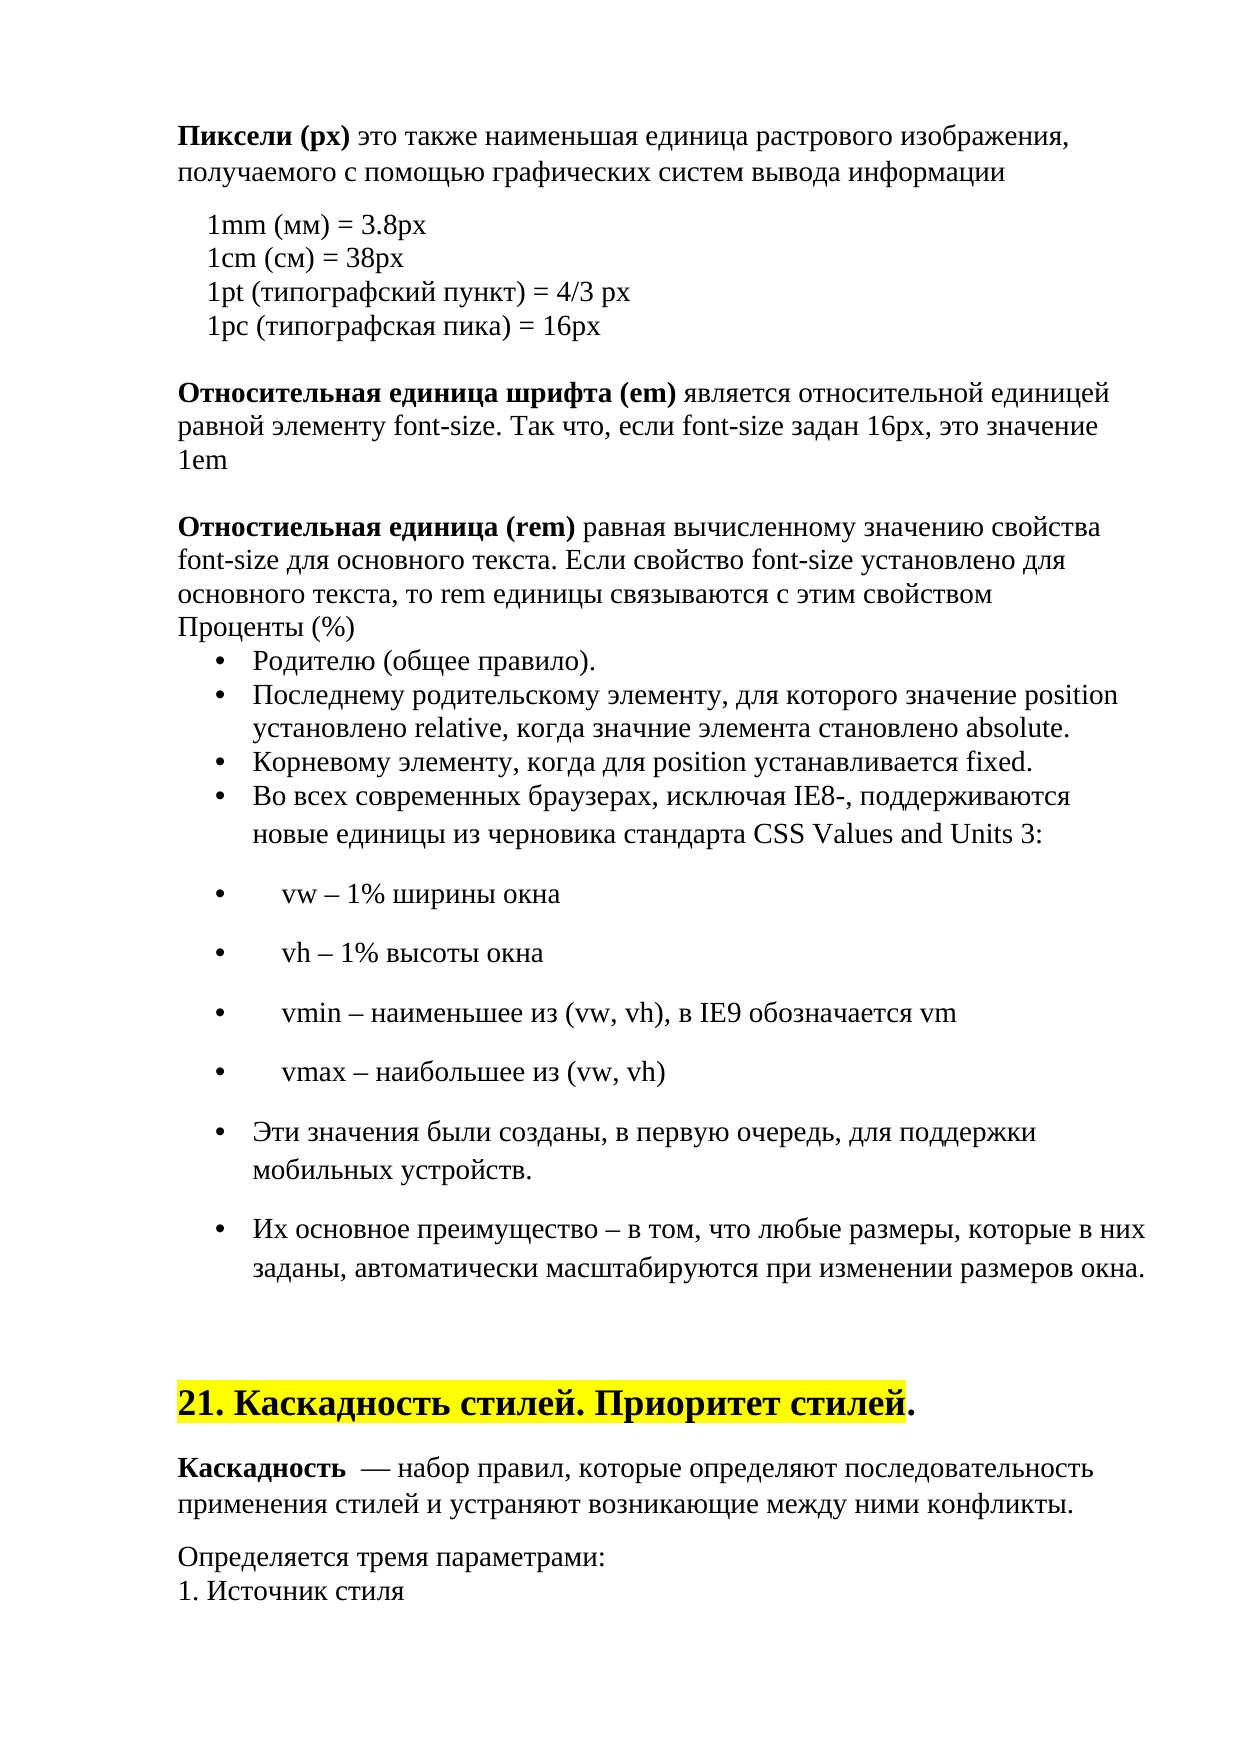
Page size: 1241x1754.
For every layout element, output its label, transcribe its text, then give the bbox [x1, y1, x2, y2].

list Их основное преимущество – в том, что любые размеры, которые в них заданы, автоматически масштабируются при изменении размеров окна. [215, 1212, 1152, 1284]
list Во всех современных браузерах, исключая IE8-, поддерживаются новые единицы из черновика стандарта CSS Values and Units 3: [215, 778, 1152, 850]
list Последнему родительскому элементу, для которого значение position установлено relative, когда значние элемента становлено absolute. [215, 677, 1152, 744]
list Корневому элементу, когда для position устанавливается fixed. [215, 744, 1152, 778]
text 1mm (мм) = 3.8px [177, 207, 1152, 241]
list Эти значения были созданы, в первую очередь, для поддержки мобильных устройств. [215, 1113, 1152, 1186]
list vh – 1% высоты окна [215, 935, 1152, 969]
text 1cm (см) = 38px [177, 241, 1152, 274]
list vmax – наибольшее из (vw, vh) [215, 1054, 1152, 1088]
text 1pt (типографский пункт) = 4/3 px [177, 274, 1152, 308]
text Отностиельная единица (rem) равная вычисленному значению свойства font-size для основного текста. Если свойство font-size установлено для основного текста, то rem единицы связываются с этим свойством [177, 509, 1152, 609]
text 1pc (типографская пика) = 16px [177, 308, 1152, 341]
list vmin – наименьшее из (vw, vh), в IE9 обозначается vm [215, 994, 1152, 1028]
text 21. Каскадность стилей. Приоритет стилей. [906, 1380, 1152, 1423]
text Относительная единица шрифта (em) является относительной единицей равной элементу font-size. Так что, если font-size задан 16px, это значение 1em [177, 375, 1152, 475]
list vw – 1% ширины окна [215, 876, 1152, 909]
text Проценты (%) [177, 609, 1152, 643]
text Определяется тремя параметрами: [177, 1539, 1152, 1573]
text Пиксели (px) это также наименьшая единица растрового изображения, получаемого с помощью графических систем вывода информации [177, 118, 1152, 188]
text Каскадность — набор правил, которые определяют последовательность применения стилей и устраняют возникающие между ними конфликты. [177, 1450, 1152, 1520]
list Родителю (общее правило). [215, 643, 1152, 677]
text 1. Источник стиля [177, 1573, 1152, 1606]
